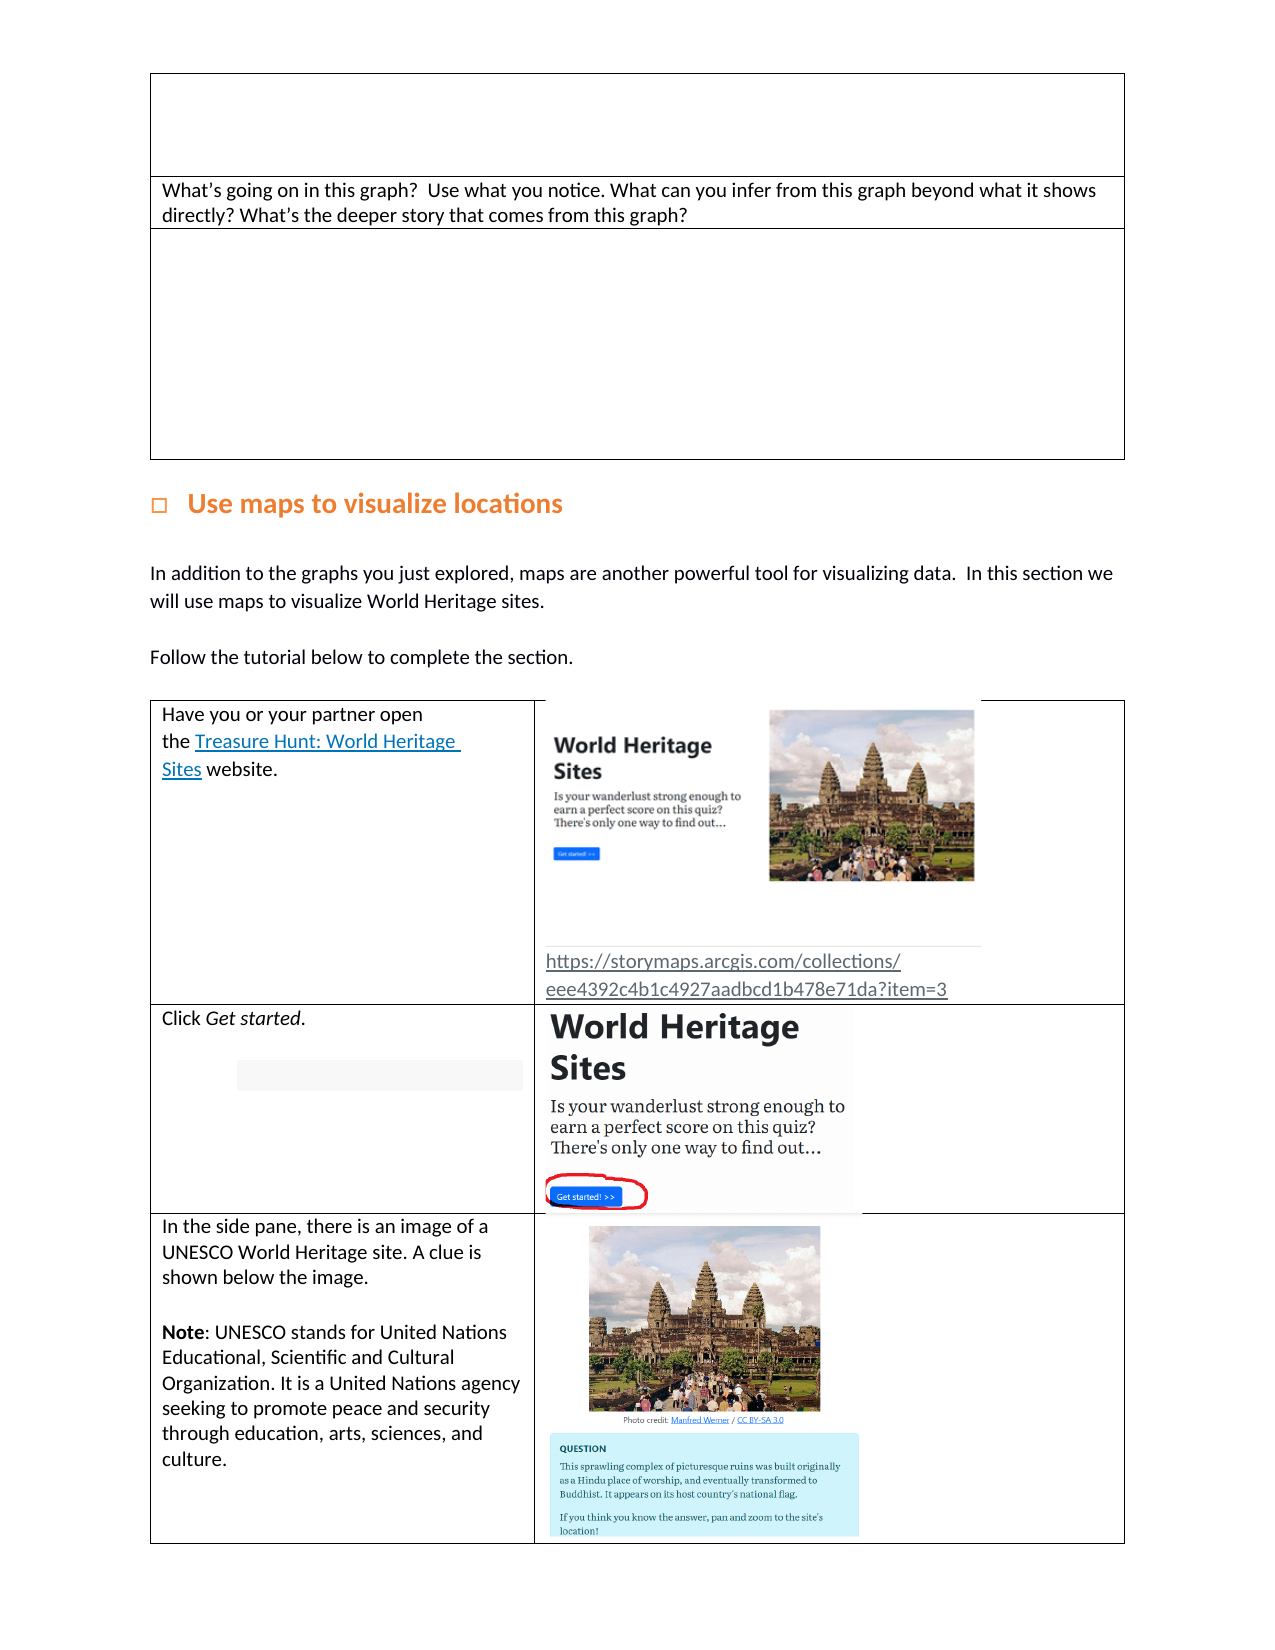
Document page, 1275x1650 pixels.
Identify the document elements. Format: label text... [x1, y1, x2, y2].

table_cell [151, 74, 1124, 176]
table_cell [535, 1214, 1124, 1543]
text In addition to the graphs you just explored, maps are another powerful tool for visualizing data. In this section we will use maps to visualize World Heritage sites. [150, 560, 1125, 613]
table_cell [535, 1005, 1124, 1212]
list Use maps to visualize locations [150, 485, 1125, 521]
table_header https://storymaps.arcgis.com/collections/eee4392c4b1c4927aadbcd1b478e71da?item=3 [535, 701, 1124, 1004]
table_header Have you or your partner open the Treasure Hunt: World Heritage Sites website. [151, 701, 534, 1004]
picture [545, 700, 982, 947]
table_cell In the side pane, there is an image of a UNESCO World Heritage site. A clue is shown below the image. Note: UNESCO stands for United Nations Educational, Scientific and Cultural Organization. It is a United Nations agency seeking to promote peace and security through education, arts, sciences, and culture. [151, 1214, 534, 1543]
table_cell Click Get started. [151, 1005, 534, 1212]
text Follow the tutorial below to complete the section. [150, 644, 1125, 669]
picture [545, 1213, 863, 1541]
table_cell What’s going on in this graph? Use what you notice. What can you infer from this graph beyond what it shows directly? What’s the deeper story that comes from this graph? [151, 177, 1124, 228]
picture [545, 1005, 854, 1210]
table_cell [151, 229, 1124, 459]
